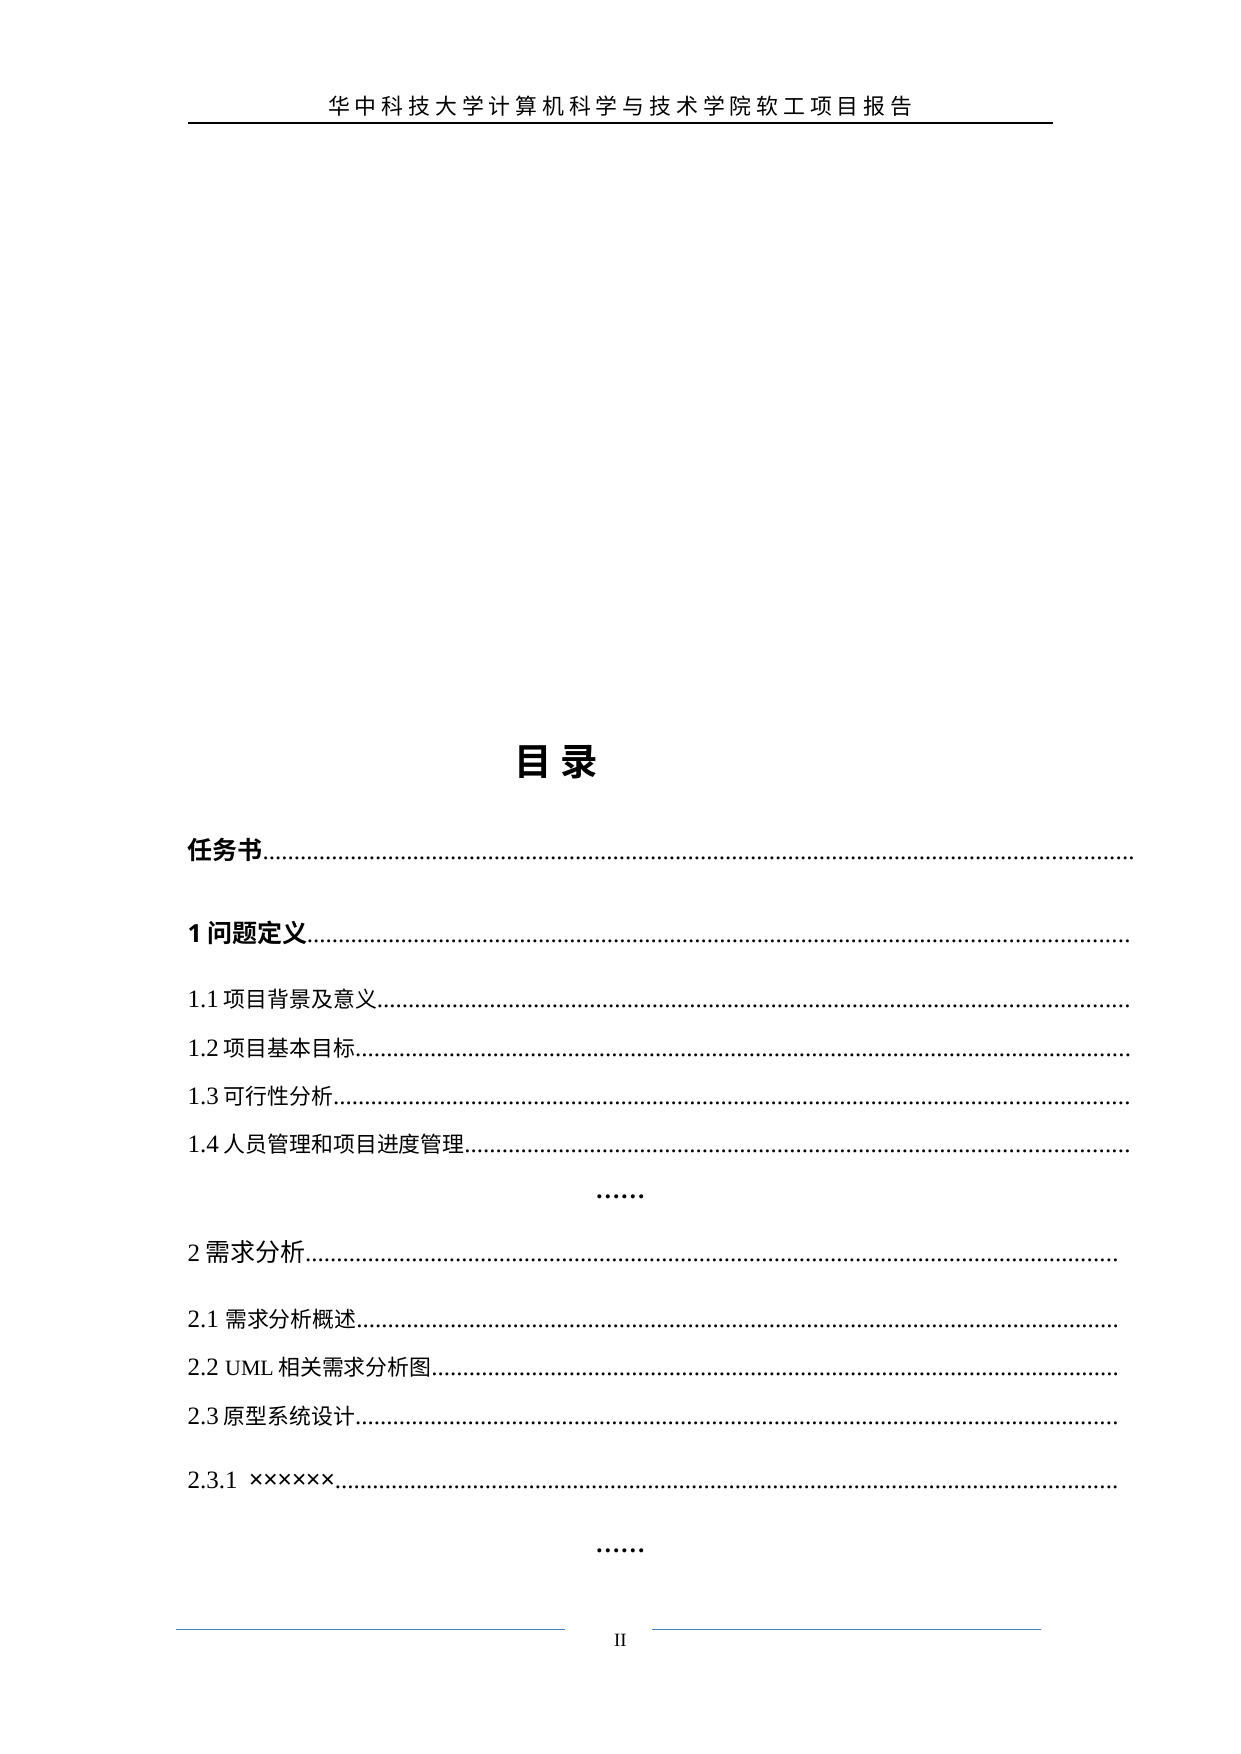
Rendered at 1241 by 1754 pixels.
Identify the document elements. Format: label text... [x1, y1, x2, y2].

text 任务书 I [187, 816, 1053, 881]
text 2.1 需求分析概述 20 [187, 1302, 1053, 1334]
text 目 录 [187, 732, 766, 786]
text 2.3.1 ×××××× 30 [187, 1447, 1053, 1512]
text 2需求分析 20 [187, 1218, 1053, 1283]
text 2.3原型系统设计 25 [187, 1398, 1053, 1431]
text 1.2项目基本目标 6 [187, 1030, 1053, 1063]
text 1问题定义 4 [187, 899, 1053, 964]
text …… [187, 1529, 1053, 1557]
text 1.4人员管理和项目进度管理 8 [187, 1127, 1053, 1159]
text 1.3可行性分析 7 [187, 1079, 1053, 1111]
text 2.2 UML相关需求分析图 23 [187, 1350, 1053, 1382]
text 1.1项目背景及意义 4 [187, 982, 1053, 1014]
text …… [187, 1175, 1053, 1204]
